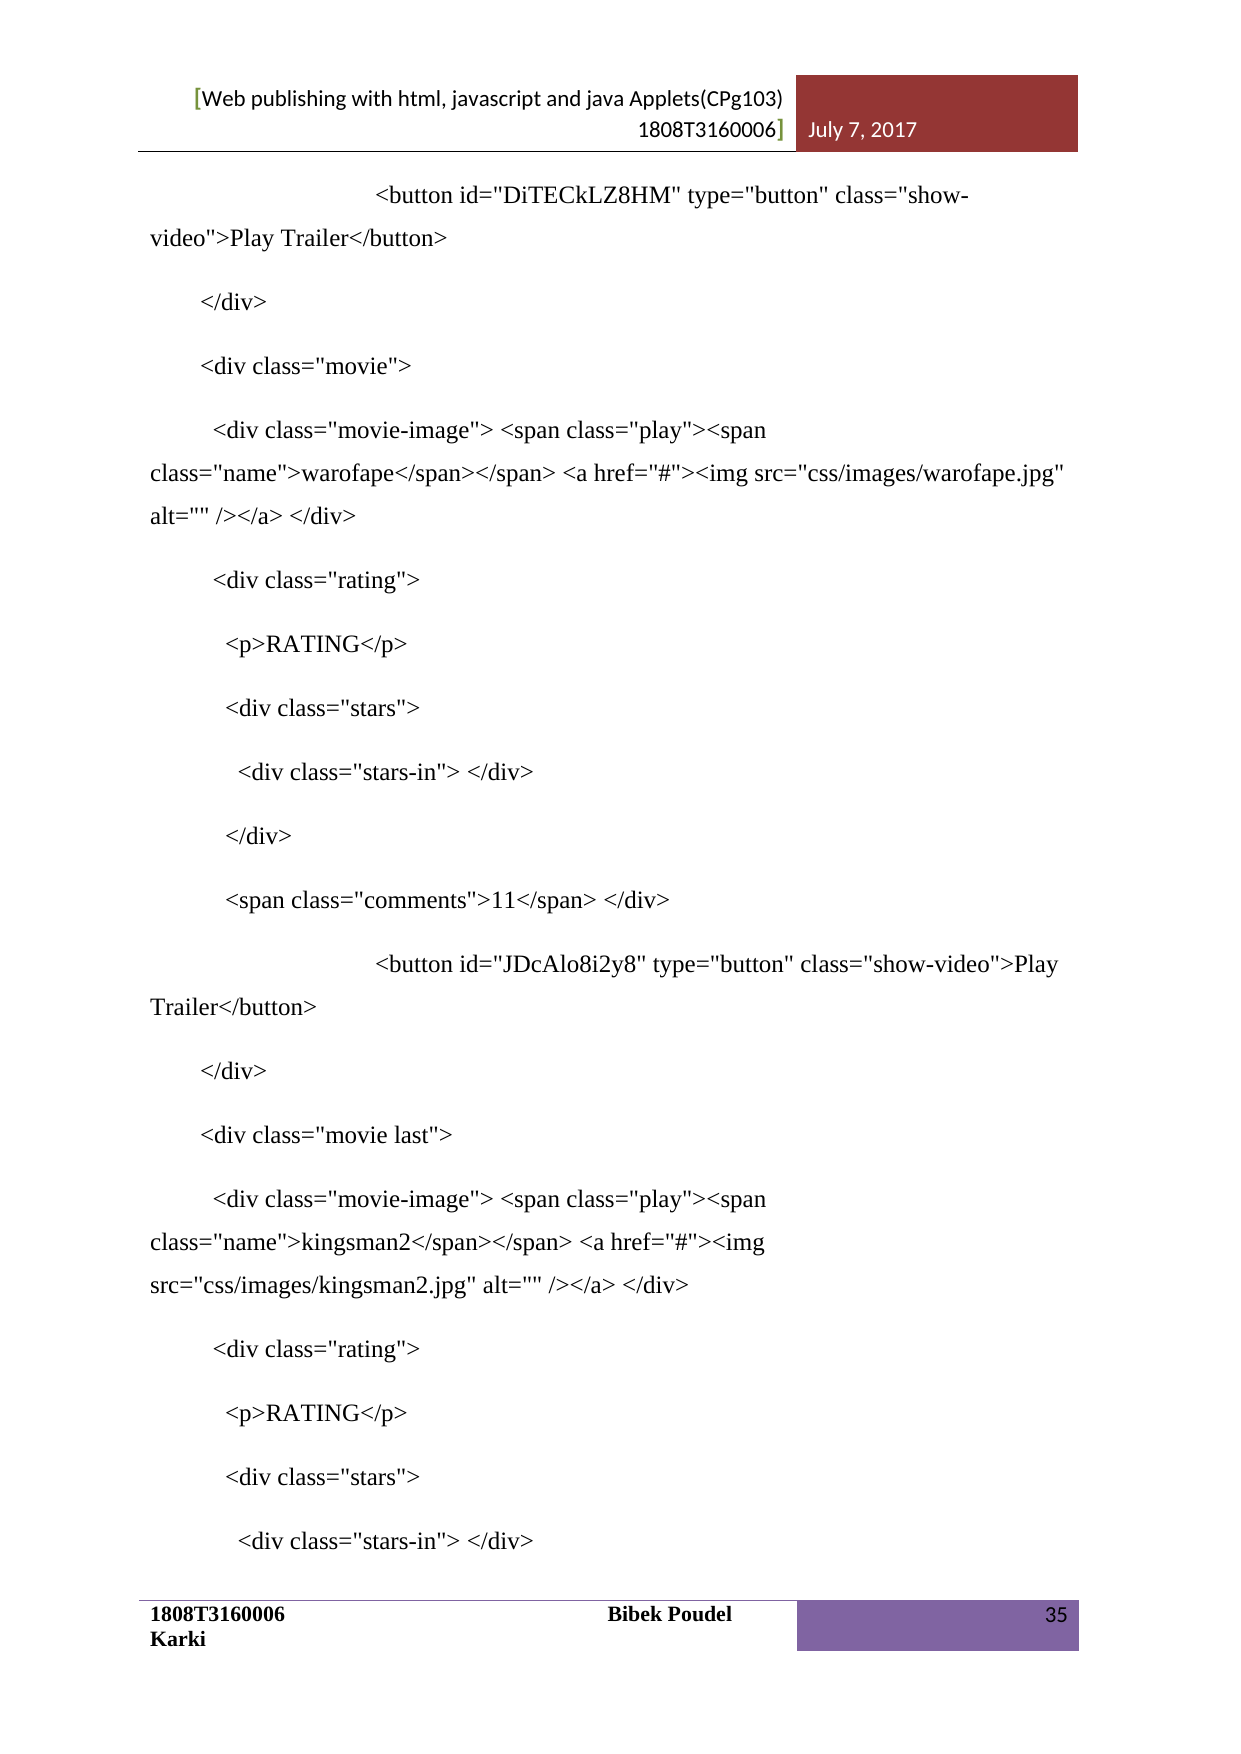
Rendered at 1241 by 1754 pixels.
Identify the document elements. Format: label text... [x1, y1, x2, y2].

text <button id="JDcAlo8i2y8" type="button" class="show-video">Play Trailer</button> [150, 949, 1090, 1021]
text </div> [150, 821, 1090, 850]
text <div class="movie-image"> <span class="play"><span class="name">kingsman2</span></span> <a href="#"><img src="css/images/kingsman2.jpg" alt="" /></a> </div> [150, 1184, 1090, 1299]
text <div class="stars-in"> </div> [150, 757, 1090, 786]
text <div class="stars"> [150, 1462, 1090, 1491]
text <div class="stars-in"> </div> [150, 1526, 1090, 1555]
text <button id="DiTECkLZ8HM" type="button" class="show-video">Play Trailer</button> [150, 180, 1090, 252]
text <div class="movie last"> [150, 1120, 1090, 1149]
text </div> [150, 1056, 1090, 1085]
text <p>RATING</p> [150, 1398, 1090, 1427]
text <div class="rating"> [150, 1334, 1090, 1363]
text <div class="movie"> [150, 351, 1090, 380]
text </div> [150, 287, 1090, 316]
text <div class="stars"> [150, 693, 1090, 722]
text <div class="rating"> [150, 565, 1090, 594]
text <p>RATING</p> [150, 629, 1090, 658]
text <span class="comments">11</span> </div> [150, 885, 1090, 914]
text <div class="movie-image"> <span class="play"><span class="name">warofape</span></span> <a href="#"><img src="css/images/warofape.jpg" alt="" /></a> </div> [150, 415, 1090, 530]
